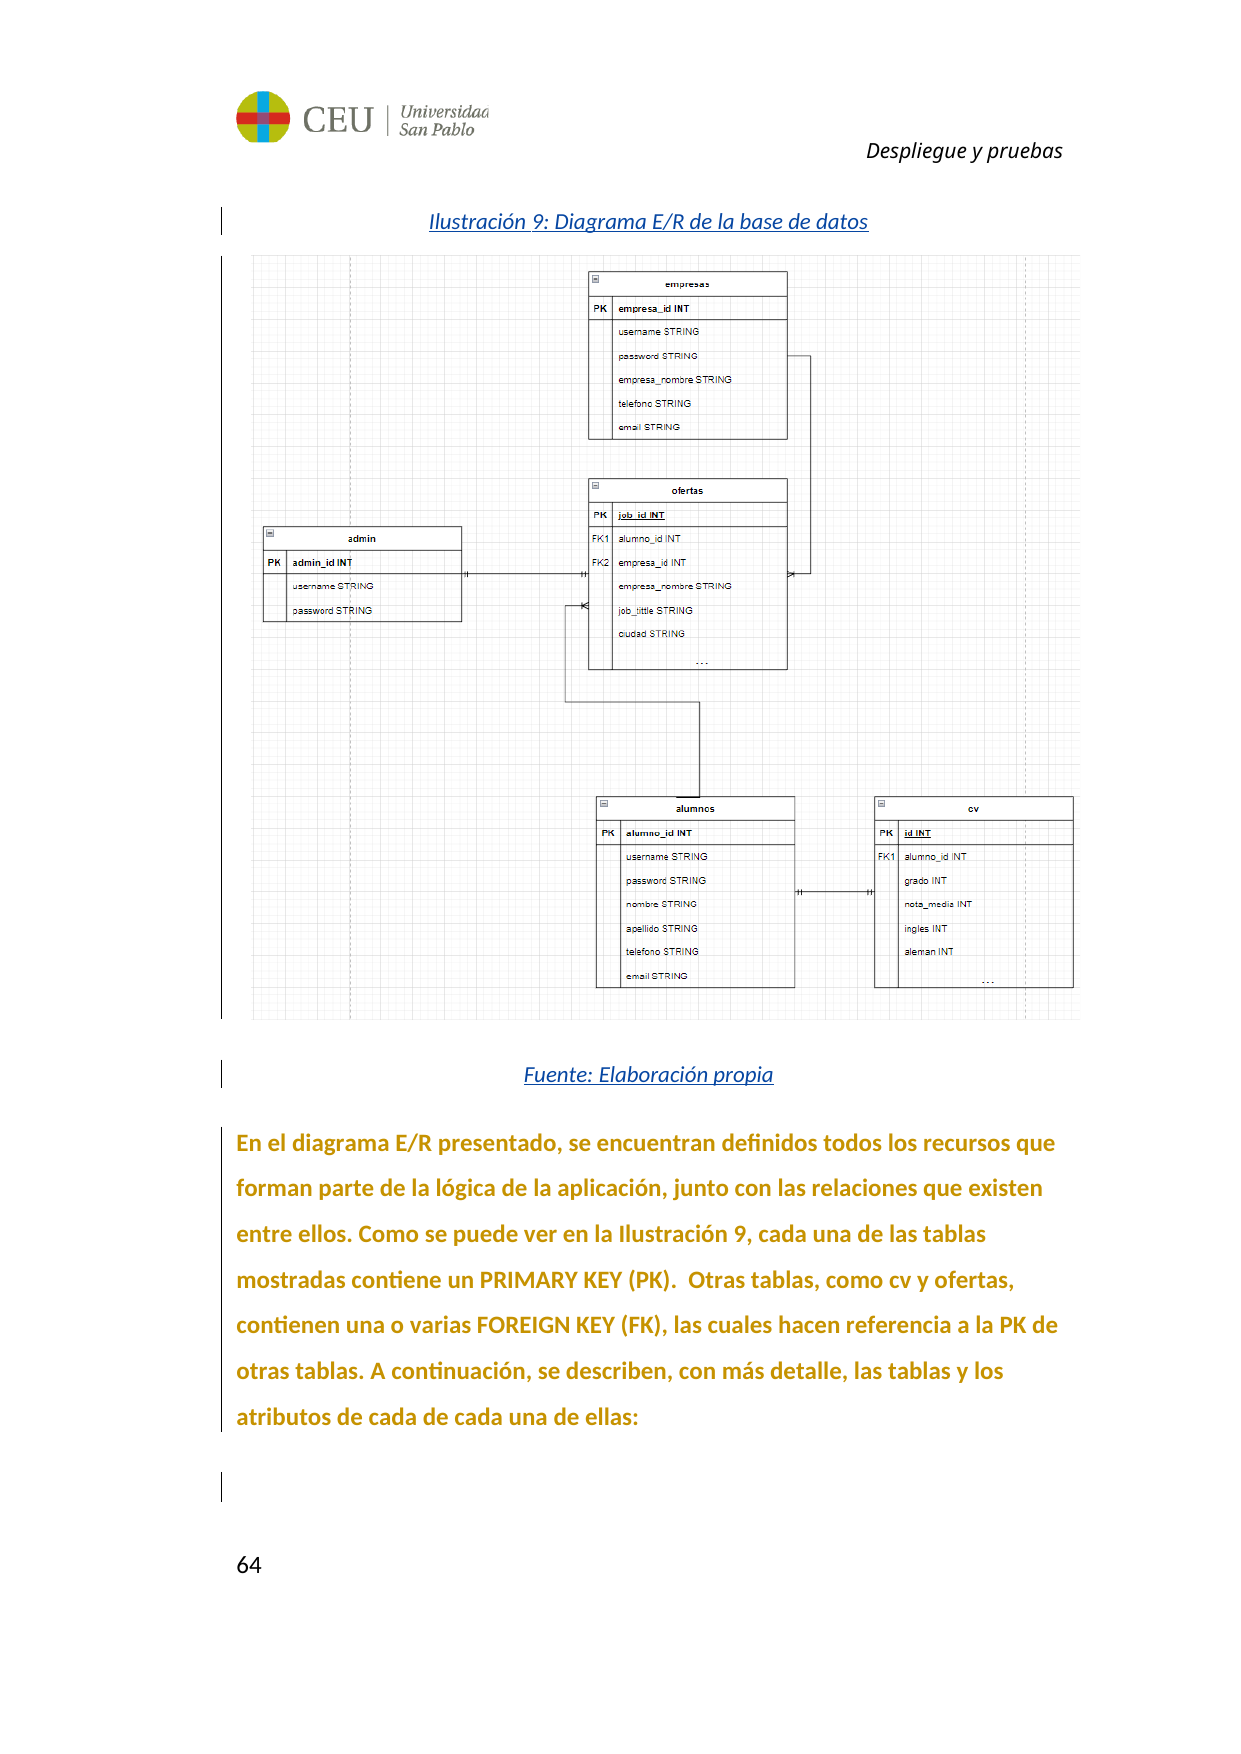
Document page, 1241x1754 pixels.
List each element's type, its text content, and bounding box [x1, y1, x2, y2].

picture [235, 89, 489, 143]
text 9 [236, 207, 1063, 235]
picture [251, 255, 1081, 1020]
text En el diagrama E/R presentado, se encuentran definidos todos los recursos que forman parte de la lógica de la aplicación, junto con las relaciones que existen entre ellos. Como se puede ver en la Ilustración 9, cada una de las tablas mostradas contiene un PRIMARY KEY (PK). Otras tablas, como cv y ofertas, contienen una o varias FOREIGN KEY (FK), las cuales hacen referencia a la PK de otras tablas. A continuación, se describen, con más detalle, las tablas y los atributos de cada de cada una de ellas: [236, 1127, 1063, 1432]
